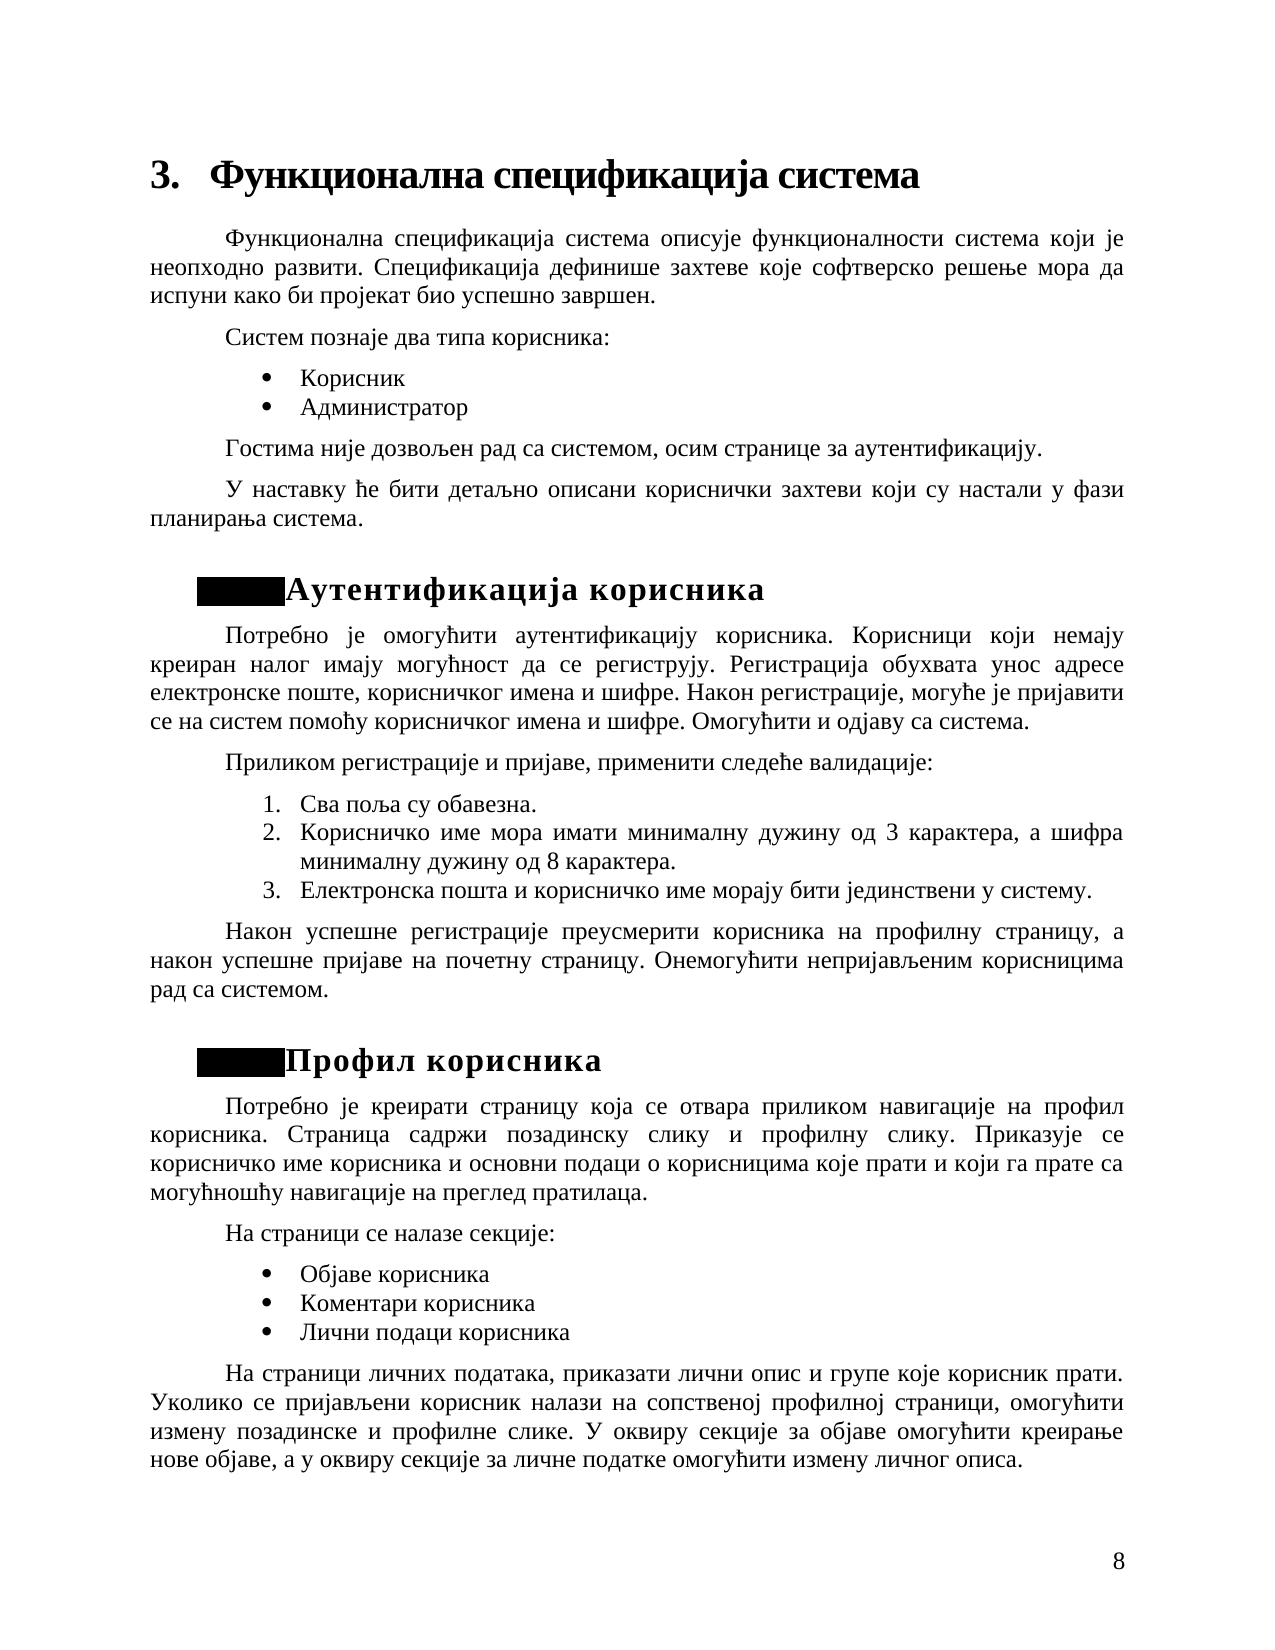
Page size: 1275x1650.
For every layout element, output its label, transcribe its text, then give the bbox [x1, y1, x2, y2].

text Након успешне регистрације преусмерити корисника на профилну страницу, а након успешне пријаве на почетну страницу. Онемогућити непријављеним корисницима рад са системом. [150, 916, 1125, 1002]
list Корисничко име мора имати минималну дужину од 3 карактера, а шифра минималну дужину од 8 карактера. [262, 817, 1125, 875]
list Објаве корисника [262, 1259, 1125, 1288]
list Електронска пошта и корисничко име морају бити јединствени у систему. [262, 875, 1125, 904]
text У наставку ће бити детаљно описани кориснички захтеви који су настали у фази планирања система. [150, 474, 1125, 532]
list Администратор [262, 392, 1125, 420]
list Коментари корисника [262, 1288, 1125, 1317]
text На страници се налазе секције: [150, 1218, 1125, 1247]
text На страници личних података, приказати лични опис и групе које корисник прати. Уколико се пријављени корисник налази на сопственој профилној страници, омогућити измену позадинске и профилне слике. У оквиру секције за објаве омогућити креирање нове објаве, а у оквиру секције за личне податке омогућити измену личног описа. [150, 1358, 1125, 1473]
text Приликом регистрације и пријаве, применити следеће валидације: [150, 747, 1125, 776]
text Систем познаје два типа корисника: [150, 322, 1125, 350]
subtitle Аутентификација корисника [197, 569, 1125, 607]
subtitle Профил корисника [197, 1040, 1125, 1078]
list Сва поља су обавезна. [262, 789, 1125, 817]
list Корисник [262, 363, 1125, 392]
text Функционална спецификација система описује функционалности система који је неопходно развити. Спецификација дефинише захтеве које софтверско решење мора да испуни како би пројекат био успешно завршен. [150, 223, 1125, 309]
text Потребно је омогућити аутентификацију корисника. Корисници који немају креиран налог имају могућност да се региструју. Регистрација обухвата унос адресе електронске поште, корисничког имена и шифре. Након регистрације, могуће је пријавити се на систем помоћу корисничког имена и шифре. Омогућити и одјаву са система. [150, 620, 1125, 735]
list Лични подаци корисника [262, 1317, 1125, 1346]
text Потребно је креирати страницу која се отвара приликом навигације на профил корисника. Страница садржи позадинску слику и профилну слику. Приказује се корисничко име корисника и основни подаци о корисницима које прати и који га прате са могућношћу навигације на преглед пратилаца. [150, 1091, 1125, 1206]
text Гостима није дозвољен рад са системом, осим странице за аутентификацију. [150, 433, 1125, 462]
subtitle Функционална спецификација система [150, 150, 1125, 198]
